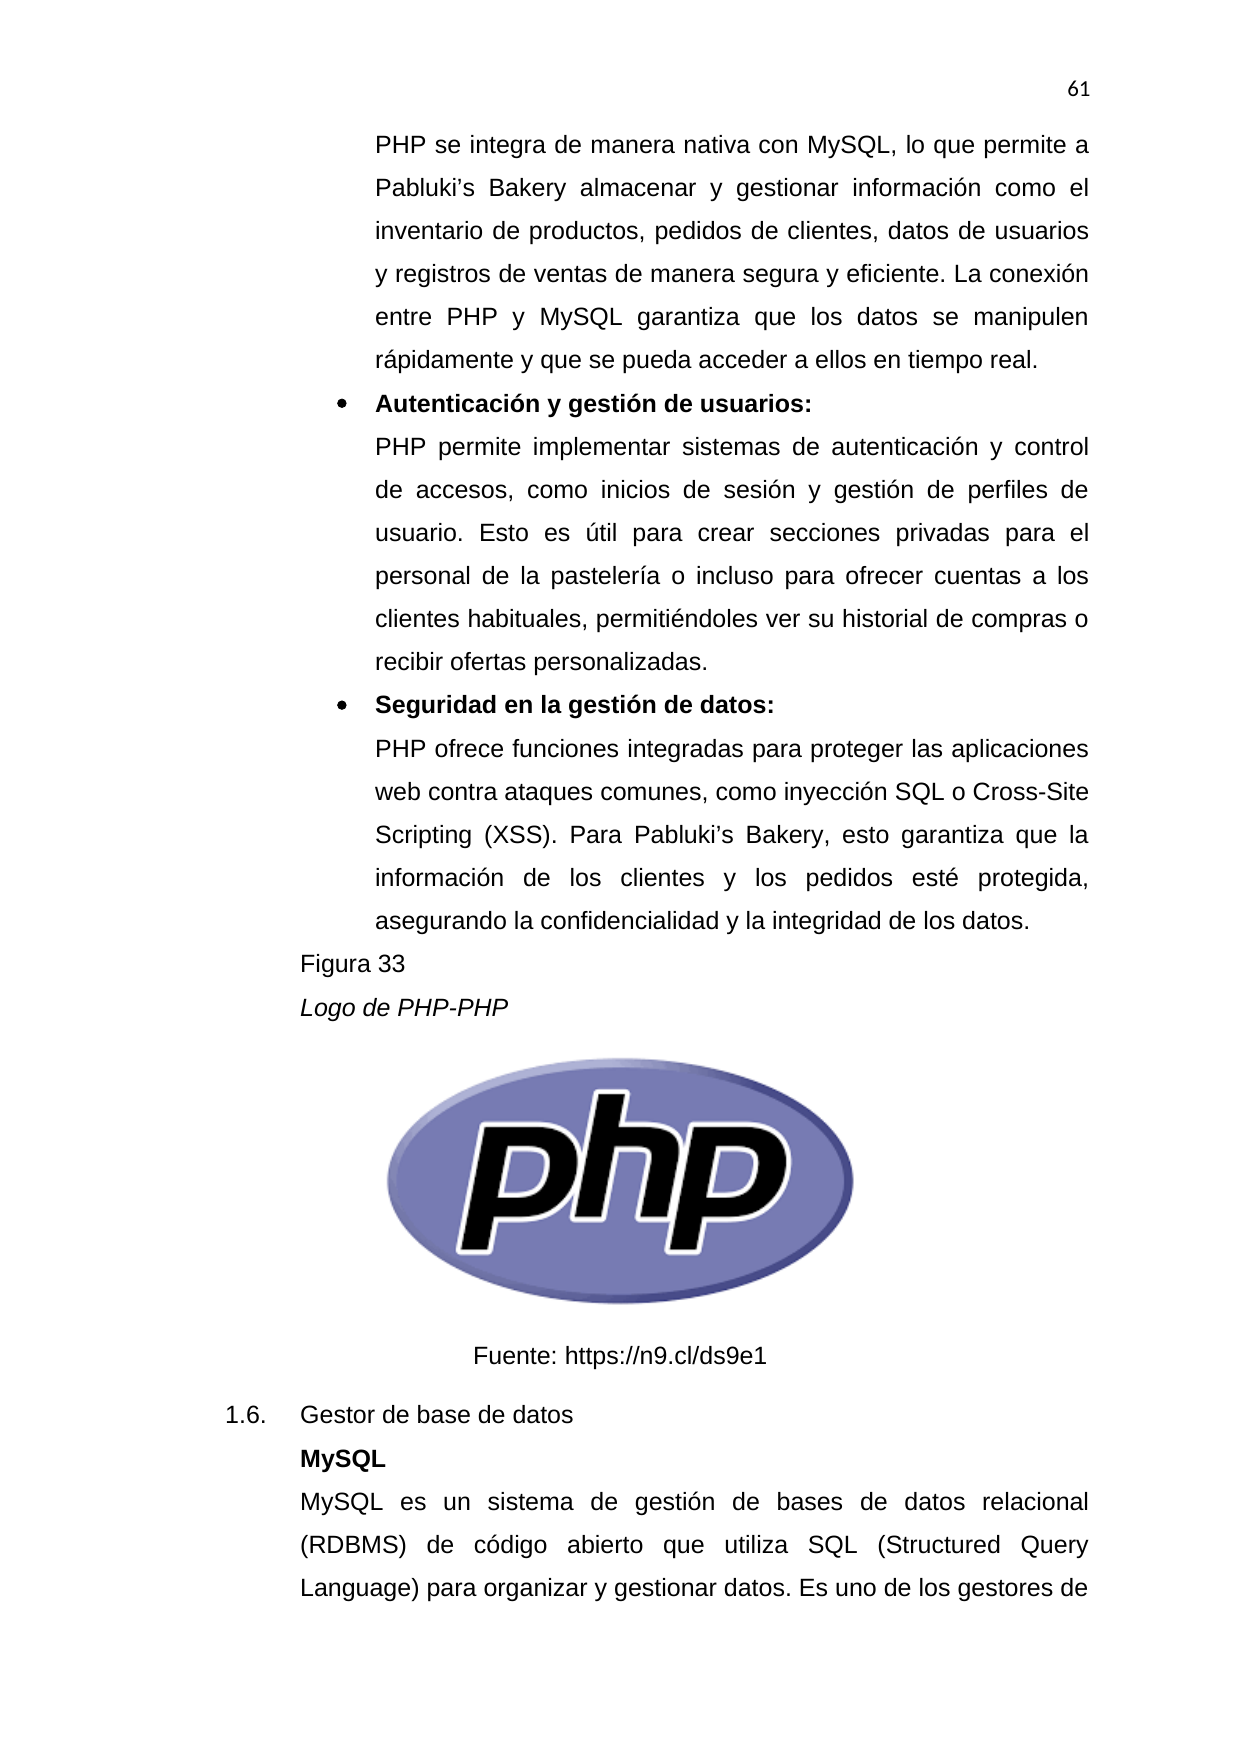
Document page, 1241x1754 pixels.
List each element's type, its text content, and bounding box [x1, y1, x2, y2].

list PHP permite implementar sistemas de autenticación y control de accesos, como inicios de sesión y gestión de perfiles de usuario. Esto es útil para crear secciones privadas para el personal de la pastelería o incluso para ofrecer cuentas a los clientes habituales, permitiéndoles ver su historial de compras o recibir ofertas personalizadas. [375, 432, 1090, 676]
text Fuente: https://n9.cl/ds9e1 [150, 1341, 1090, 1369]
list Figura 33 [300, 949, 1090, 978]
list Logo de PHP-PHP [300, 992, 1090, 1021]
list PHP se integra de manera nativa con MySQL, lo que permite a Pabluki’s Bakery almacenar y gestionar información como el inventario de productos, pedidos de clientes, datos de usuarios y registros de ventas de manera segura y eficiente. La conexión entre PHP y MySQL garantiza que los datos se manipulen rápidamente y que se pueda acceder a ellos en tiempo real. [375, 130, 1090, 374]
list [300, 1487, 1090, 1602]
list Autenticación y gestión de usuarios: [337, 388, 1090, 417]
list Gestor de base de datos [225, 1401, 1090, 1429]
picture [381, 1052, 860, 1311]
list MySQL [300, 1444, 1090, 1472]
list PHP ofrece funciones integradas para proteger las aplicaciones web contra ataques comunes, como inyección SQL o Cross-Site Scripting (XSS). Para Pabluki’s Bakery, esto garantiza que la información de los clientes y los pedidos esté protegida, asegurando la confidencialidad y la integridad de los datos. [375, 734, 1090, 935]
list Seguridad en la gestión de datos: [337, 691, 1090, 719]
